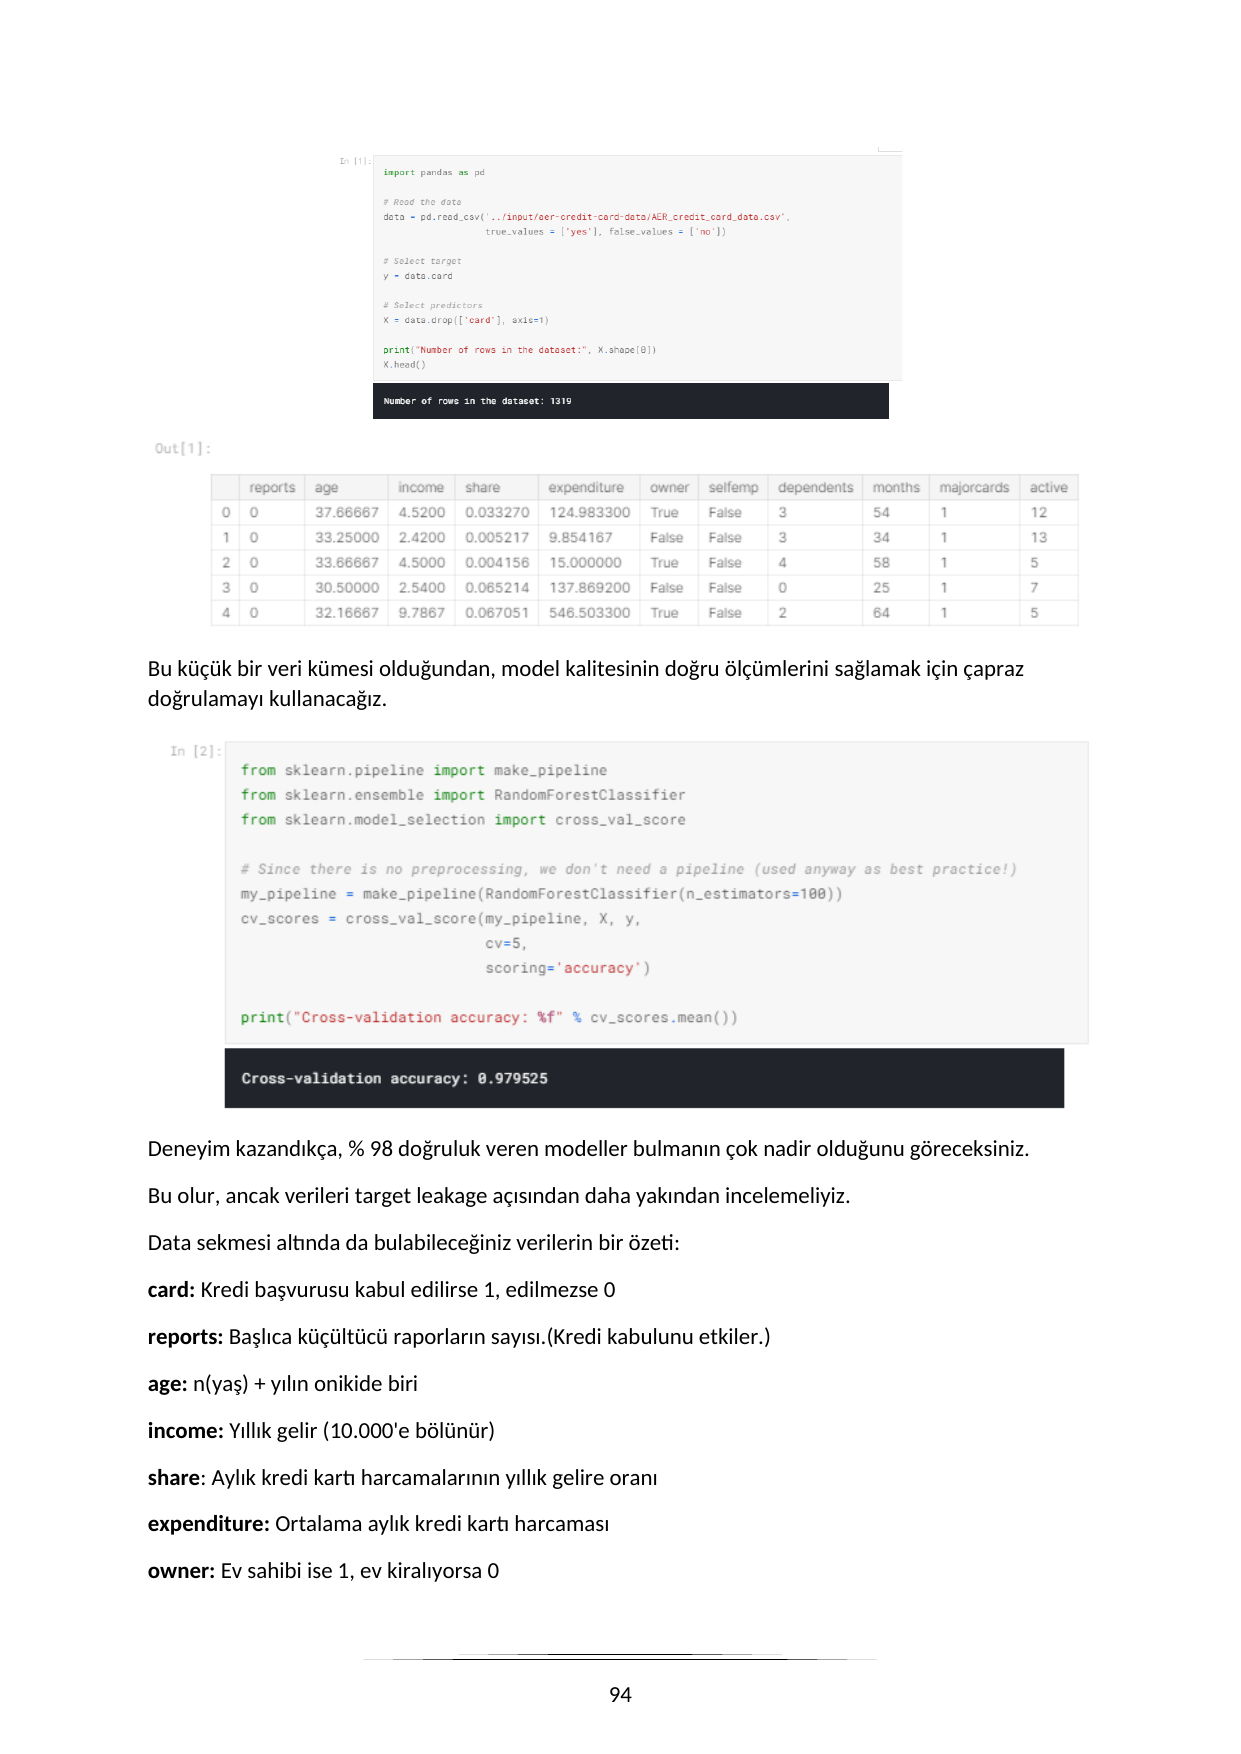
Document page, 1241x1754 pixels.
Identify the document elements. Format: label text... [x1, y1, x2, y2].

text share: Aylık kredi kartı harcamalarının yıllık gelire oranı [148, 1463, 1093, 1491]
text Deneyim kazandıkça, % 98 doğruluk veren modeller bulmanın çok nadir olduğunu göreceksiniz. [148, 1134, 1093, 1162]
picture [147, 731, 1093, 1116]
text Bu küçük bir veri kümesi olduğundan, model kalitesinin doğru ölçümlerini sağlamak için çapraz doğrulamayı kullanacağız. [148, 654, 1093, 712]
text expenditure: Ortalama aylık kredi kartı harcaması [148, 1509, 1093, 1537]
text Data sekmesi altında da bulabileceğiniz verilerin bir özeti: [148, 1228, 1093, 1256]
text Bu olur, ancak verileri target leakage açısından daha yakından incelemeliyiz. [148, 1181, 1093, 1209]
picture [147, 438, 1093, 636]
text reports: Başlıca küçültücü raporların sayısı.(Kredi kabulunu etkiler.) [148, 1322, 1093, 1350]
text income: Yıllık gelir (10.000'e bölünür) [148, 1416, 1093, 1444]
text age: n(yaş) + yılın onikide biri [148, 1369, 1093, 1397]
text owner: Ev sahibi ise 1, ev kiralıyorsa 0 [148, 1556, 1093, 1584]
text card: Kredi başvurusu kabul edilirse 1, edilmezse 0 [148, 1275, 1093, 1303]
picture [337, 147, 903, 420]
